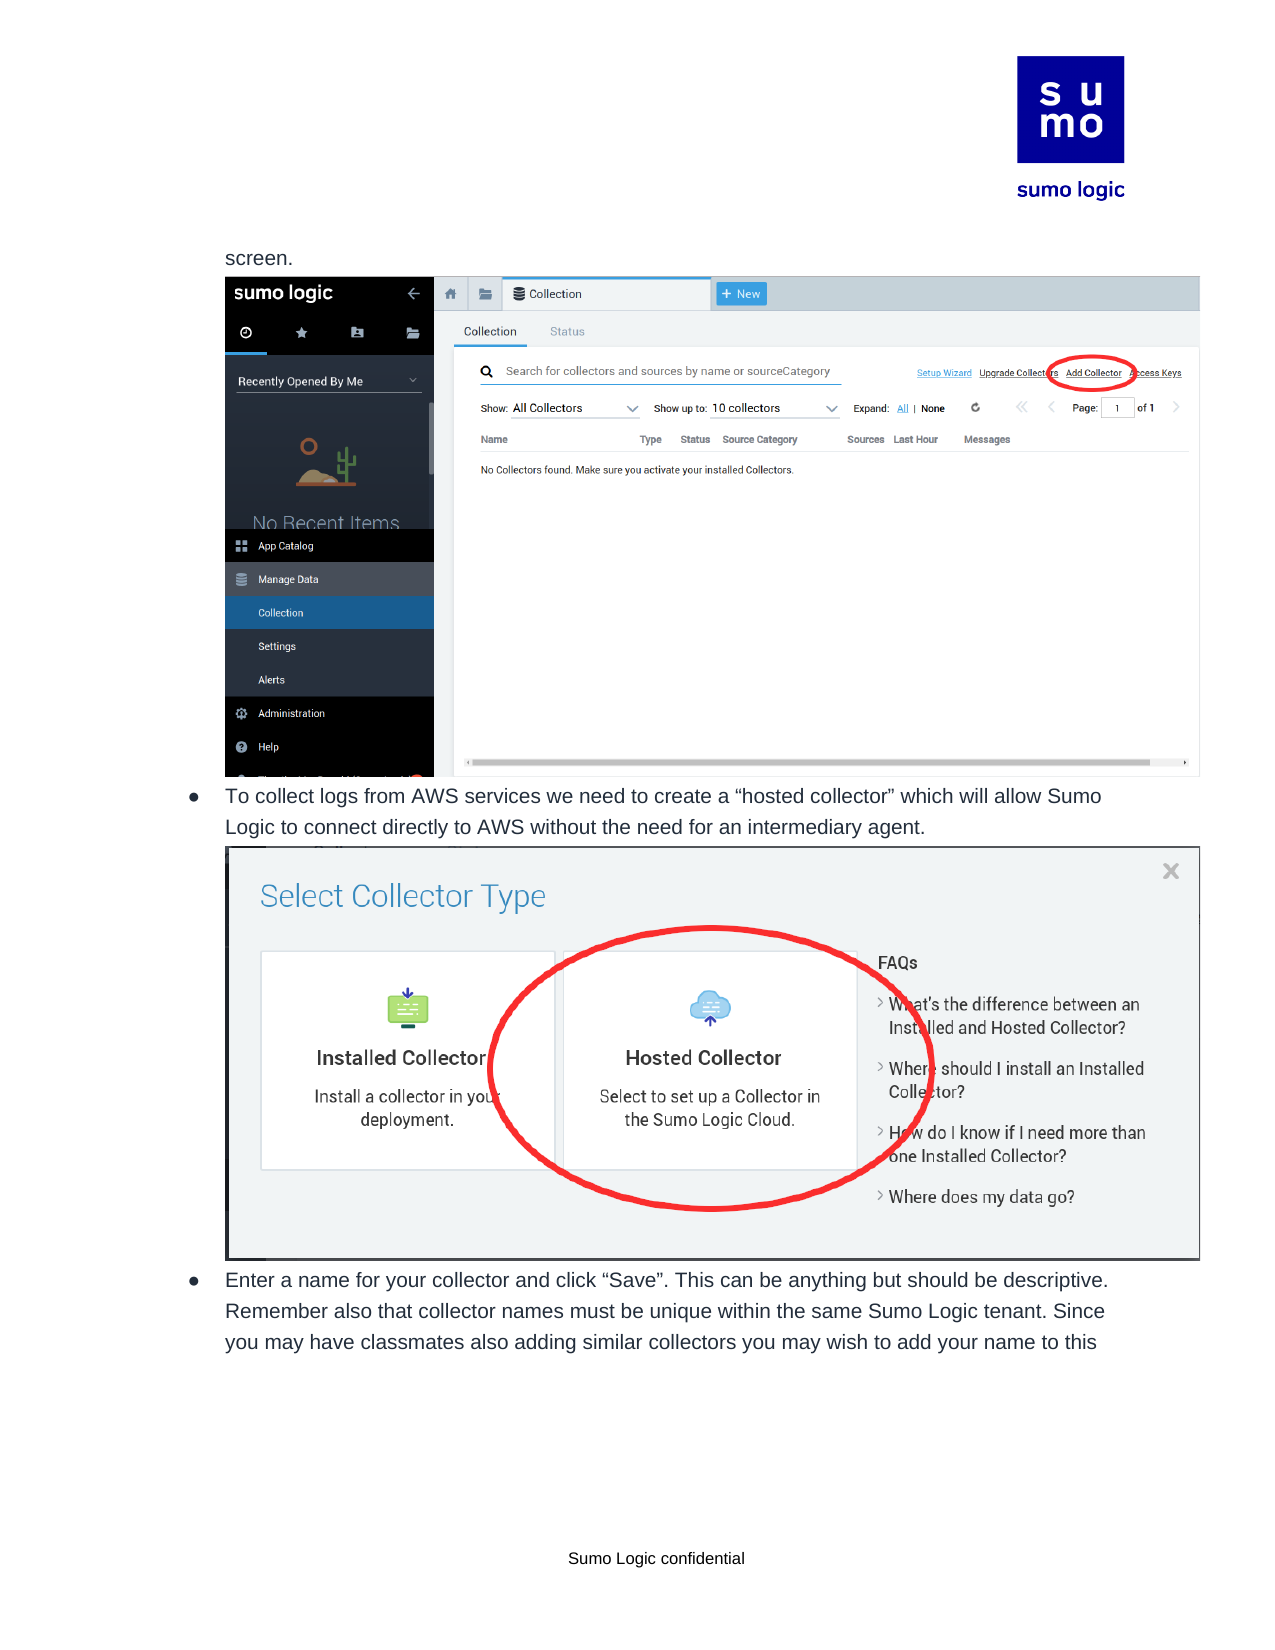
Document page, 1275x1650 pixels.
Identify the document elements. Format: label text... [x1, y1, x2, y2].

picture [225, 846, 1200, 1261]
picture [225, 276, 1200, 777]
picture [1017, 56, 1125, 150]
